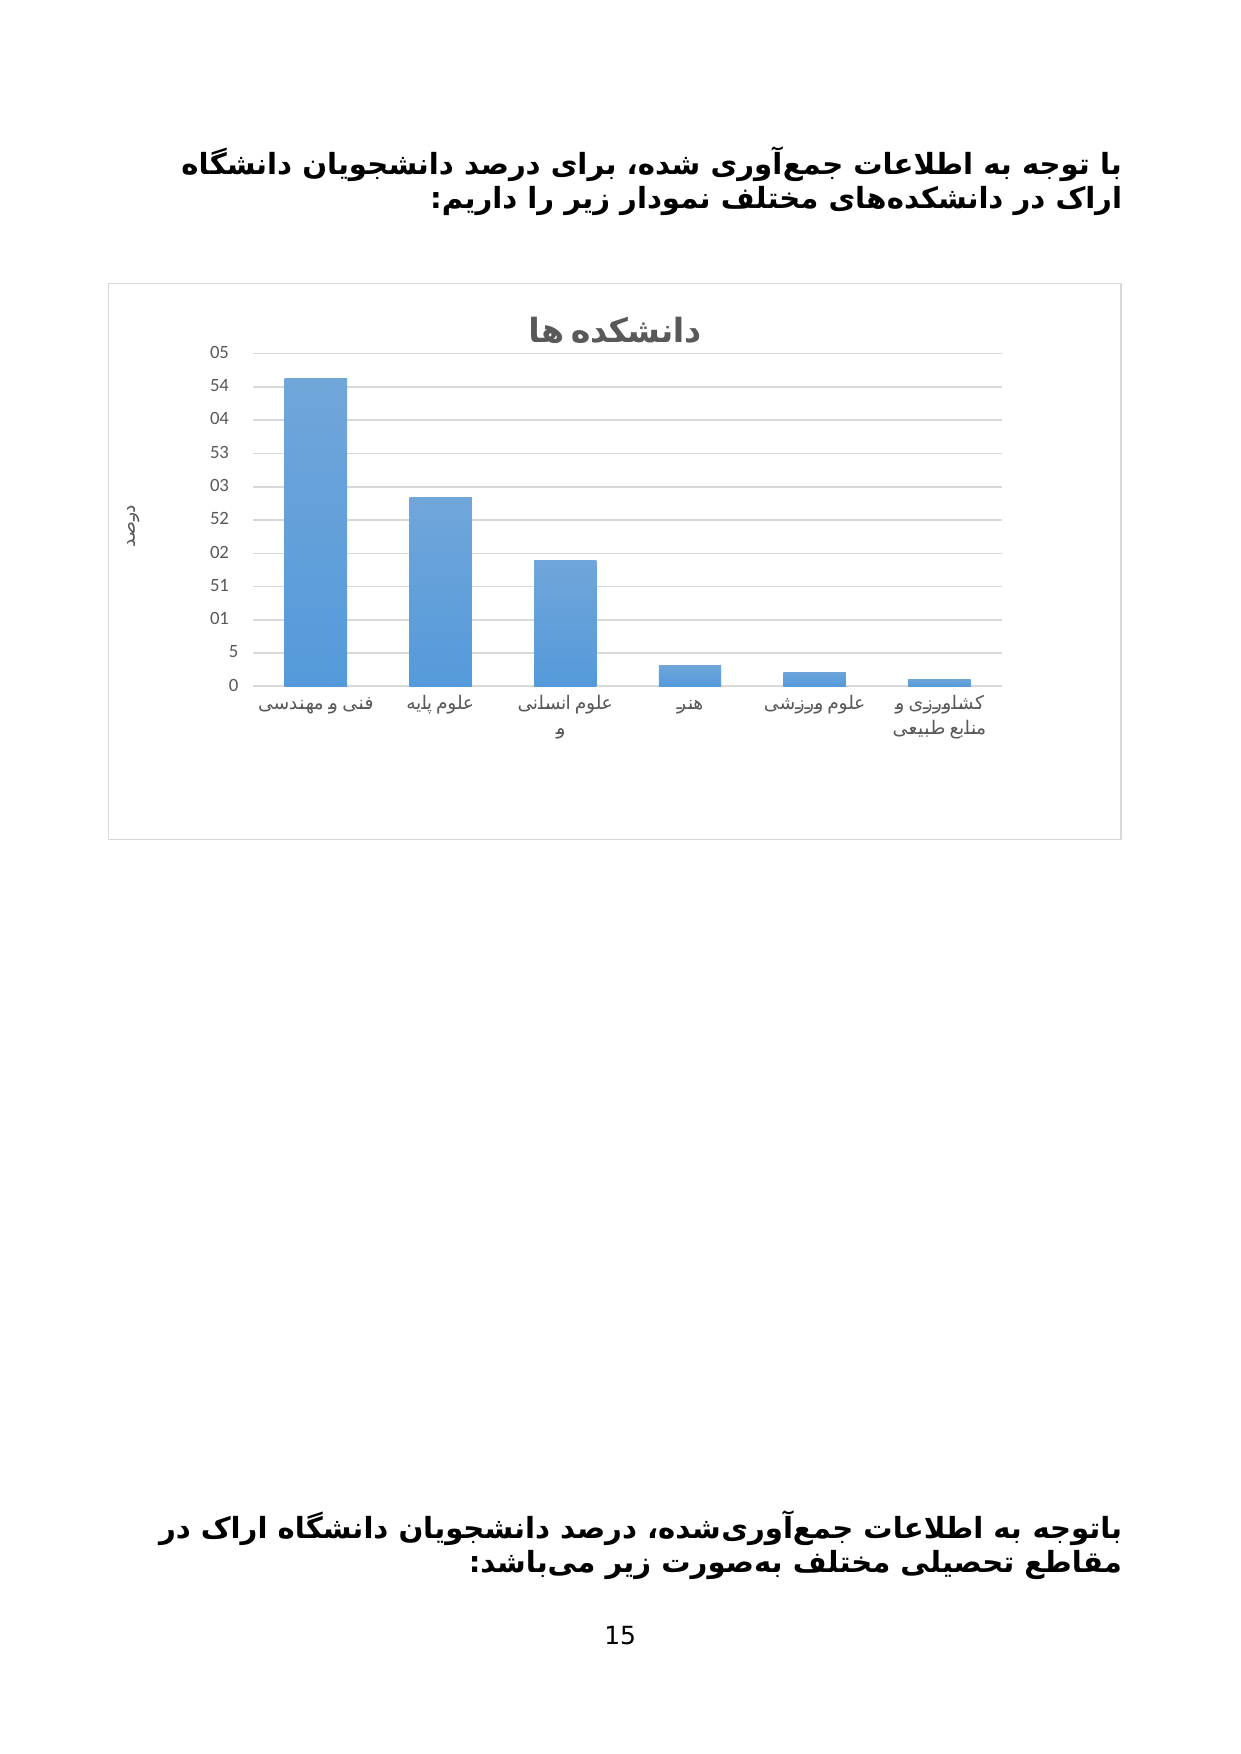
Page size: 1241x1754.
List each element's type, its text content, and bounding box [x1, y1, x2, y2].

text با توجه به اطلاعات جمع‌آوری شده، برای درصد دانشجویان دانشگاه اراک در دانشکده‌های مختلف نمودار زیر را داریم: [118, 148, 1122, 216]
text باتوجه‌ به اطلاعات جمع‌آوری‌شده، درصد دانشجویان دانشگاه اراک در مقاطع تحصیلی مختلف به‌صورت زیر می‌باشد: [118, 1511, 1122, 1579]
